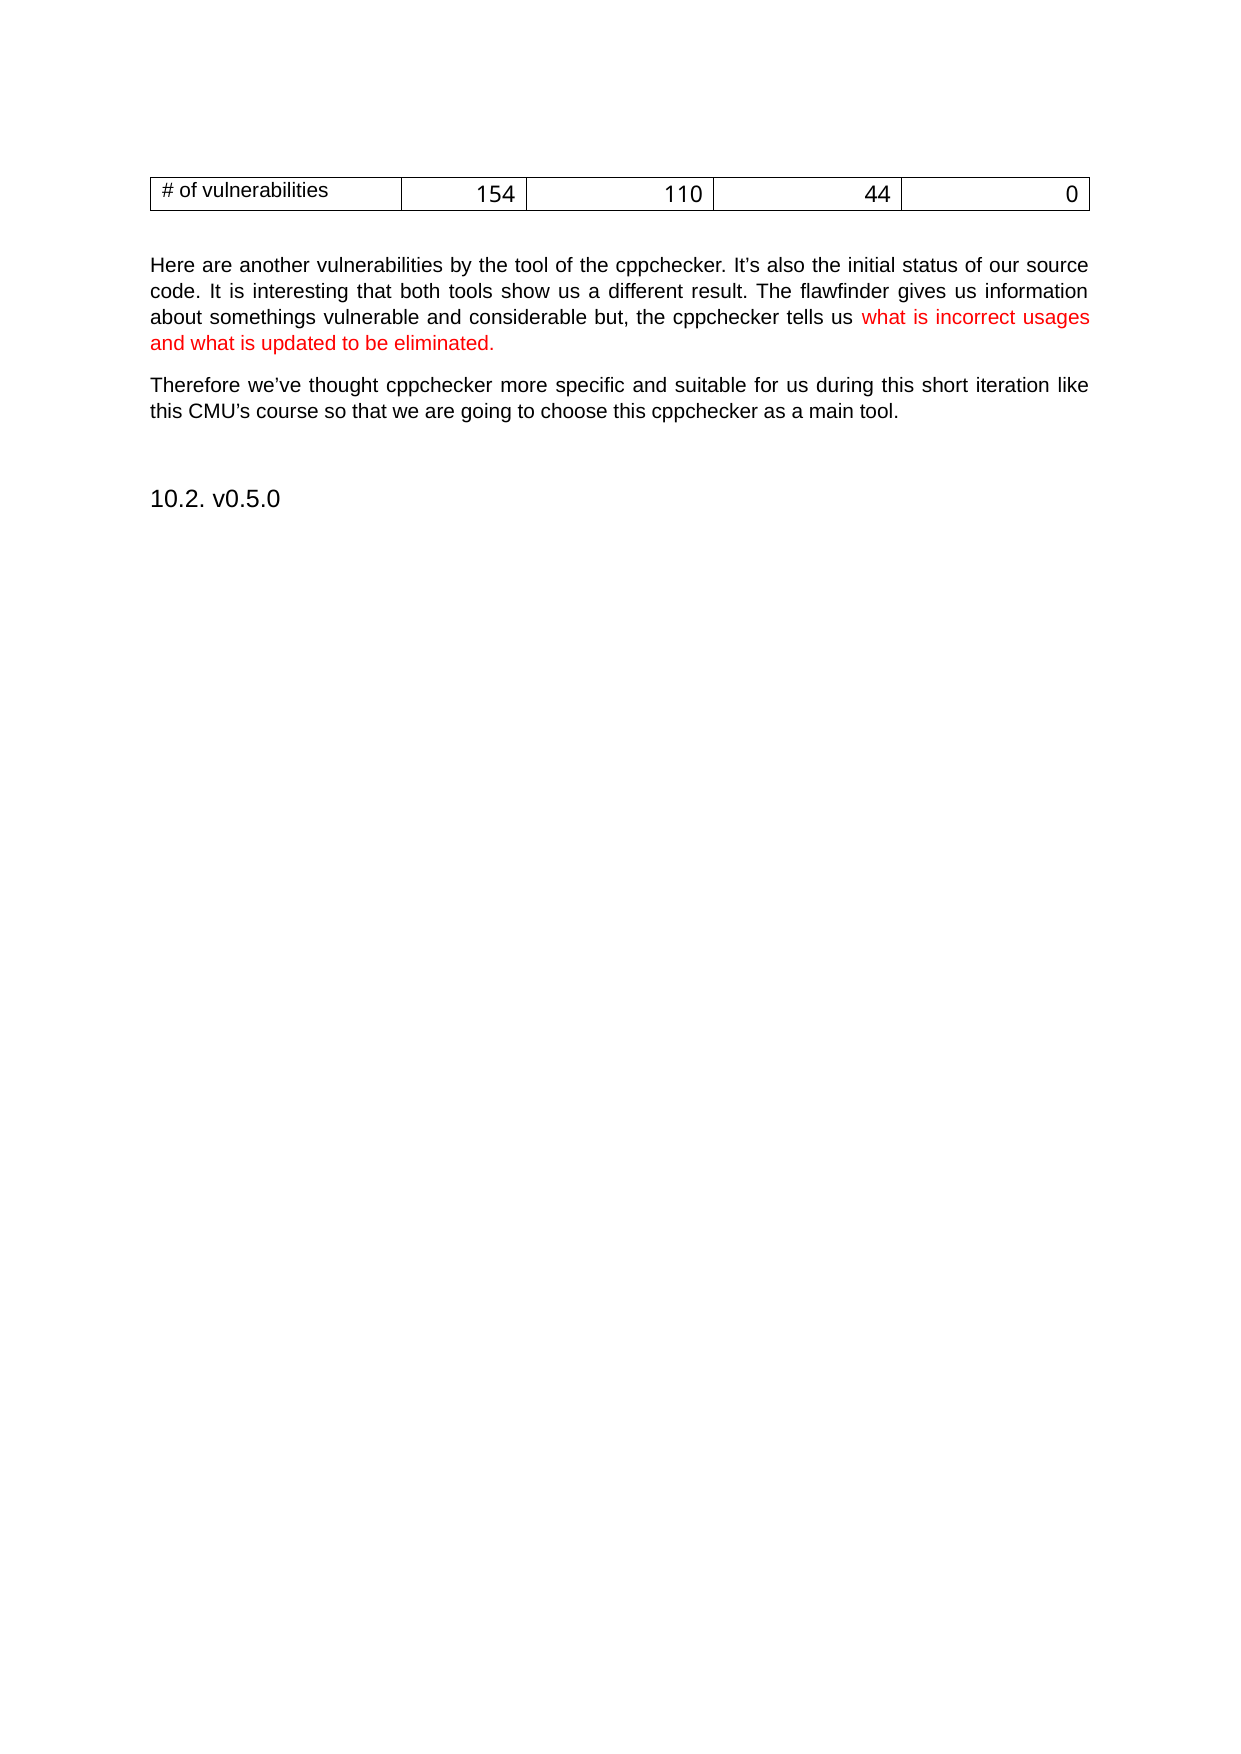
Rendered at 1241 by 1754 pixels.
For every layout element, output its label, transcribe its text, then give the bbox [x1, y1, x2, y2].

table_cell 0 [902, 178, 1089, 209]
table_cell # of vulnerabilities [151, 178, 401, 209]
table_cell 44 [714, 178, 901, 209]
text Therefore we’ve thought cppchecker more specific and suitable for us during this short iteration like this CMU’s course so that we are going to choose this cppchecker as a main tool. [150, 373, 1090, 423]
table_cell 154 [402, 178, 526, 209]
subtitle 10.2. v0.5.0 [150, 484, 1090, 513]
table_cell 110 [527, 178, 713, 209]
text Here are another vulnerabilities by the tool of the cppchecker. It’s also the initial status of our source code. It is interesting that both tools show us a different result. The flawfinder gives us information about somethings vulnerable and considerable but, the cppchecker tells us what is incorrect usages and what is updated to be eliminated. [150, 253, 1090, 354]
